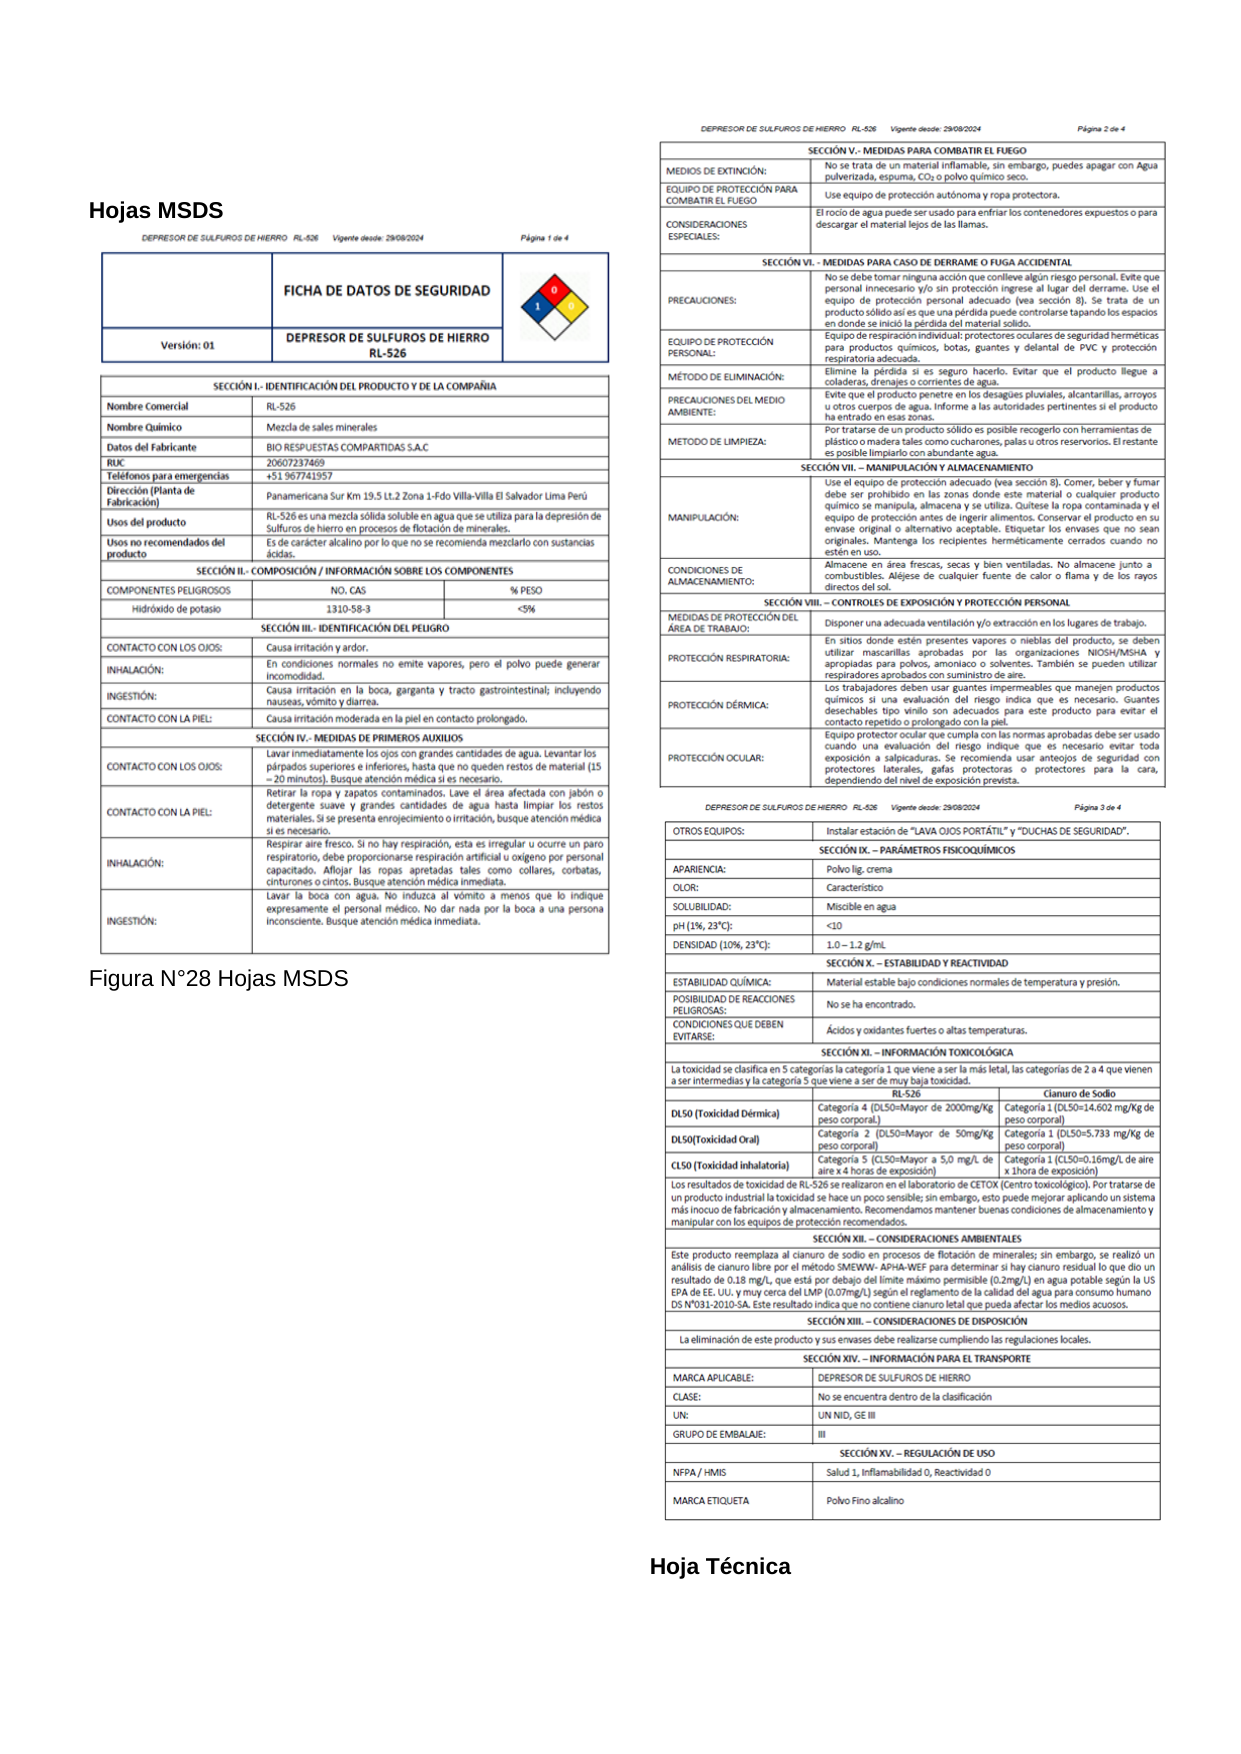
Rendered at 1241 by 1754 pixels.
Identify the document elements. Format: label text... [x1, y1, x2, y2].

picture [88, 223, 617, 965]
text Hojas MSDS [89, 197, 608, 223]
text Figura N°28 Hojas MSDS [89, 965, 608, 991]
picture [649, 118, 1174, 1527]
text Hoja Técnica [649, 1553, 1169, 1579]
